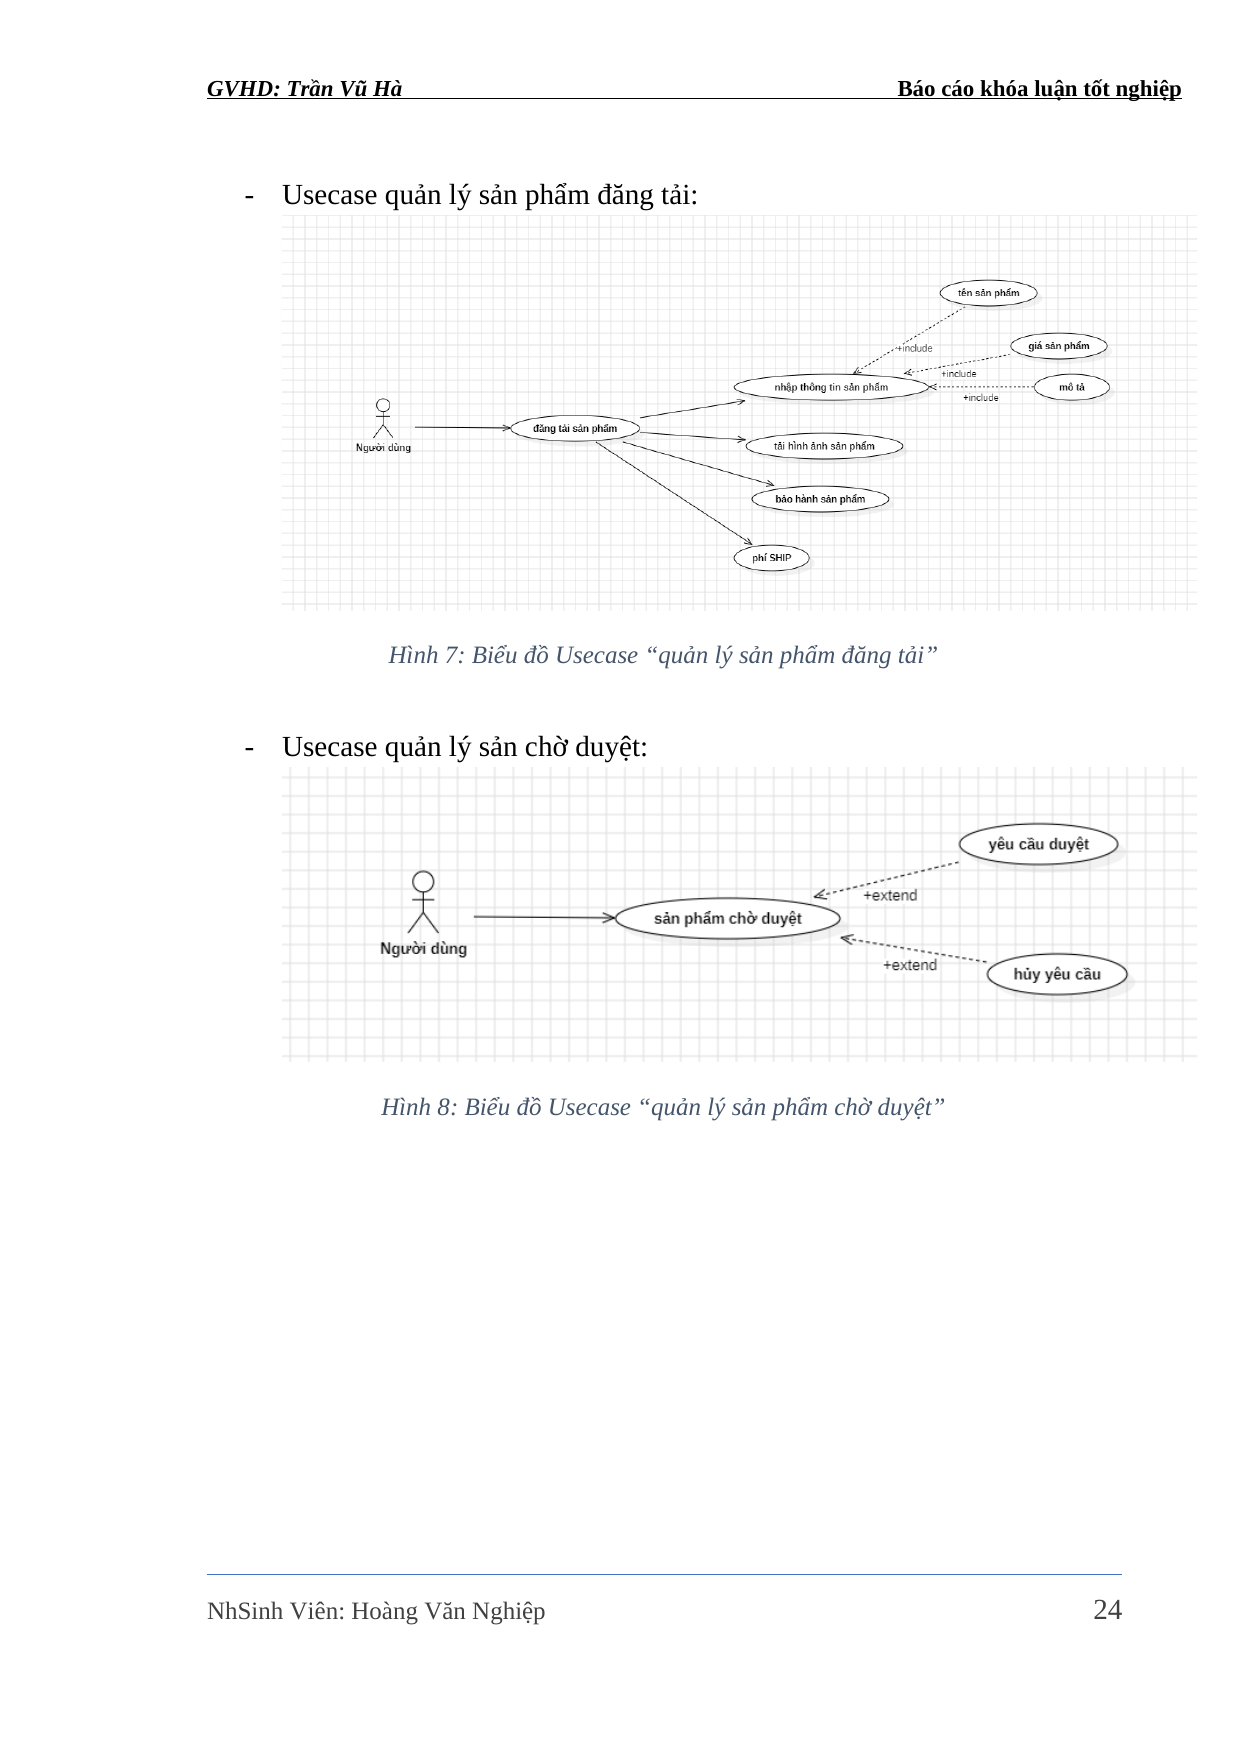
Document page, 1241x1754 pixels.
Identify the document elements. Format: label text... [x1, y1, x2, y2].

list Usecase quản lý sản chờ duyệt: [244, 729, 1122, 762]
text Hình 7: Biểu đồ Usecase “quản lý sản phẩm đăng tải” [207, 641, 1122, 669]
text Hình 8: Biểu đồ Usecase “quản lý sản phẩm chờ duyệt” [207, 1092, 1122, 1121]
picture [281, 215, 1198, 611]
list Usecase quản lý sản phẩm đăng tải: [244, 177, 1122, 211]
picture [281, 767, 1198, 1062]
